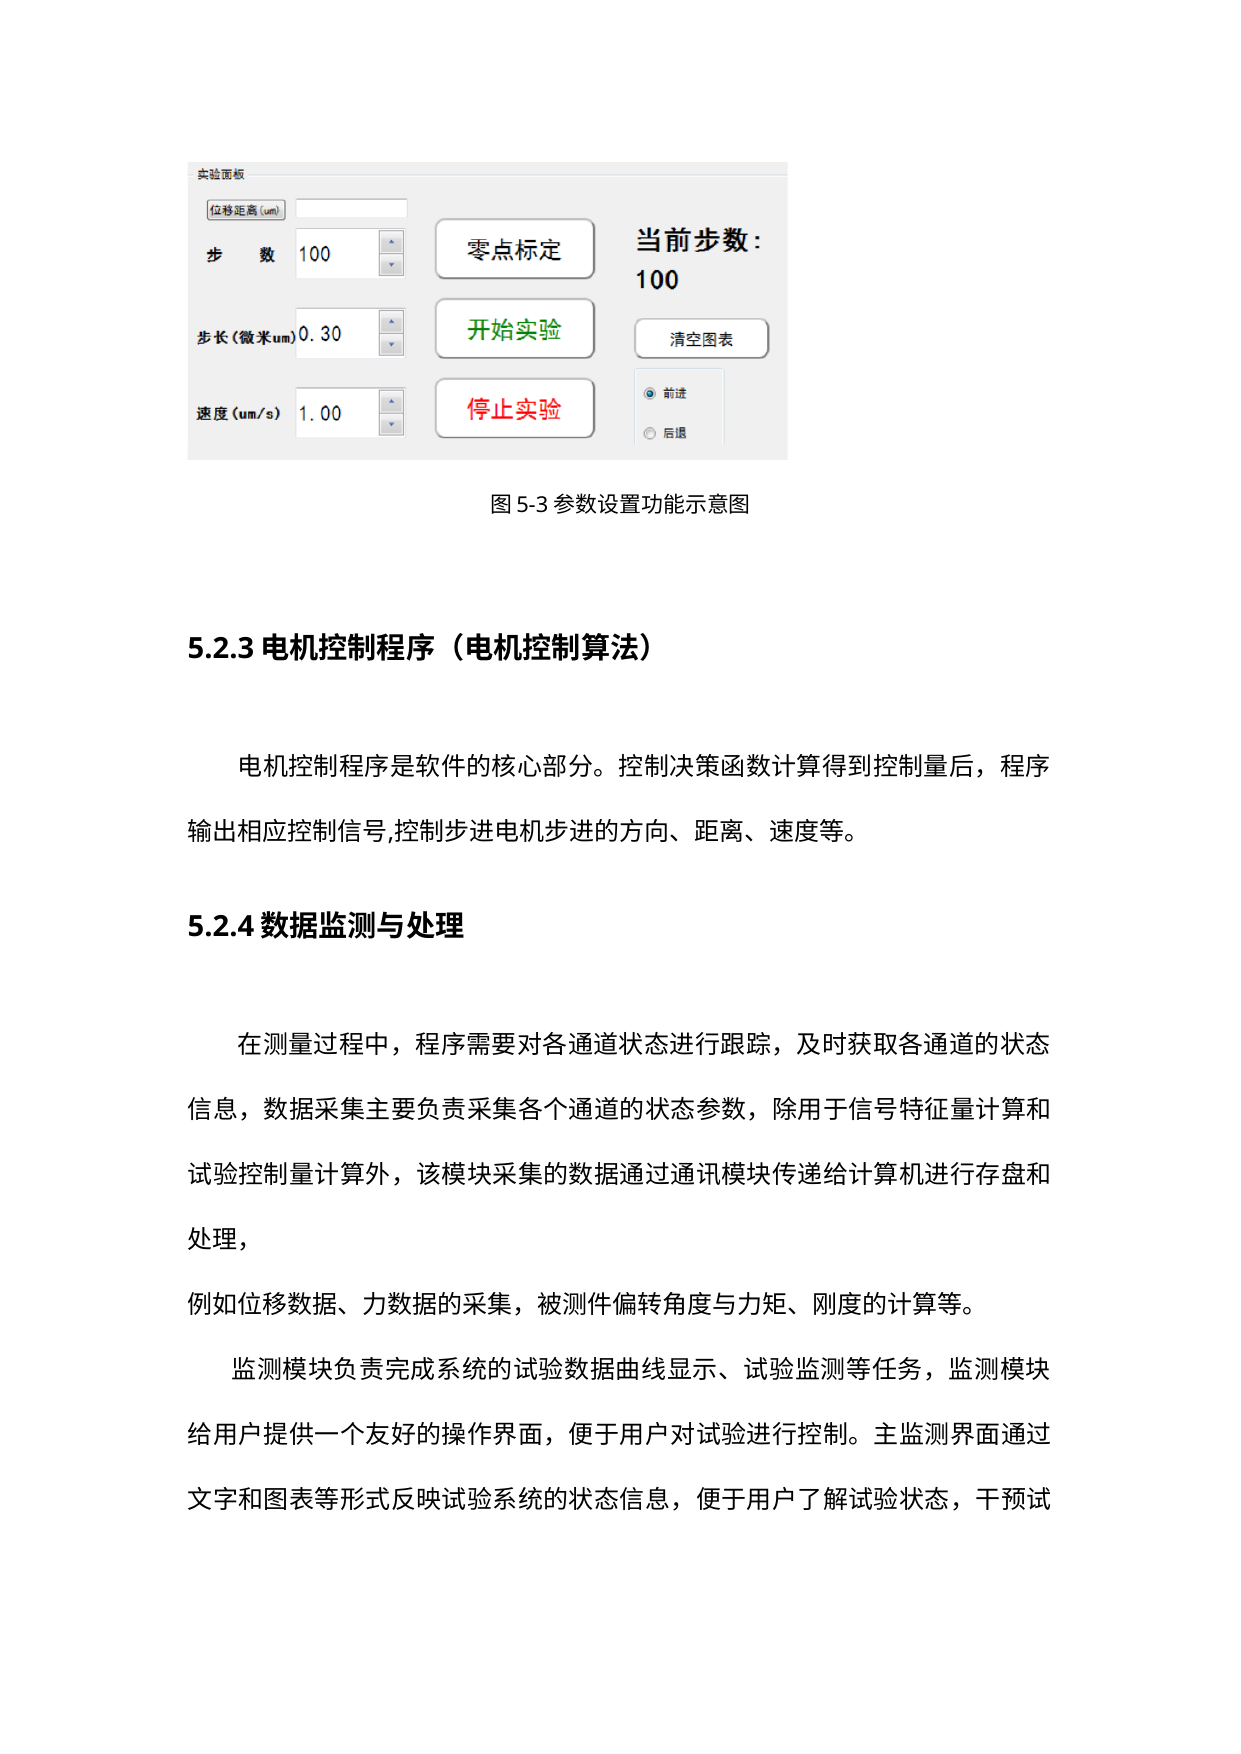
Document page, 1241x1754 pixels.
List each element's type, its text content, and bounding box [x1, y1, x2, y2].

subtitle 5.2.4数据监测与处理 [187, 892, 1053, 957]
picture [187, 162, 788, 460]
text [187, 1336, 1053, 1531]
text 图5-3 参数设置功能示意图 [187, 487, 1053, 519]
text 例如位移数据、力数据的采集，被测件偏转角度与力矩、刚度的计算等。 [187, 1271, 1053, 1336]
subtitle 5.2.3电机控制程序（电机控制算法） [187, 614, 1053, 679]
text 电机控制程序是软件的核心部分。控制决策函数计算得到控制量后，程序输出相应控制信号,控制步进电机步进的方向、距离、速度等。 [187, 732, 1053, 862]
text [187, 162, 1053, 487]
text 在测量过程中，程序需要对各通道状态进行跟踪，及时获取各通道的状态信息，数据采集主要负责采集各个通道的状态参数，除用于信号特征量计算和试验控制量计算外，该模块采集的数据通过通讯模块传递给计算机进行存盘和处理， [187, 1011, 1053, 1271]
